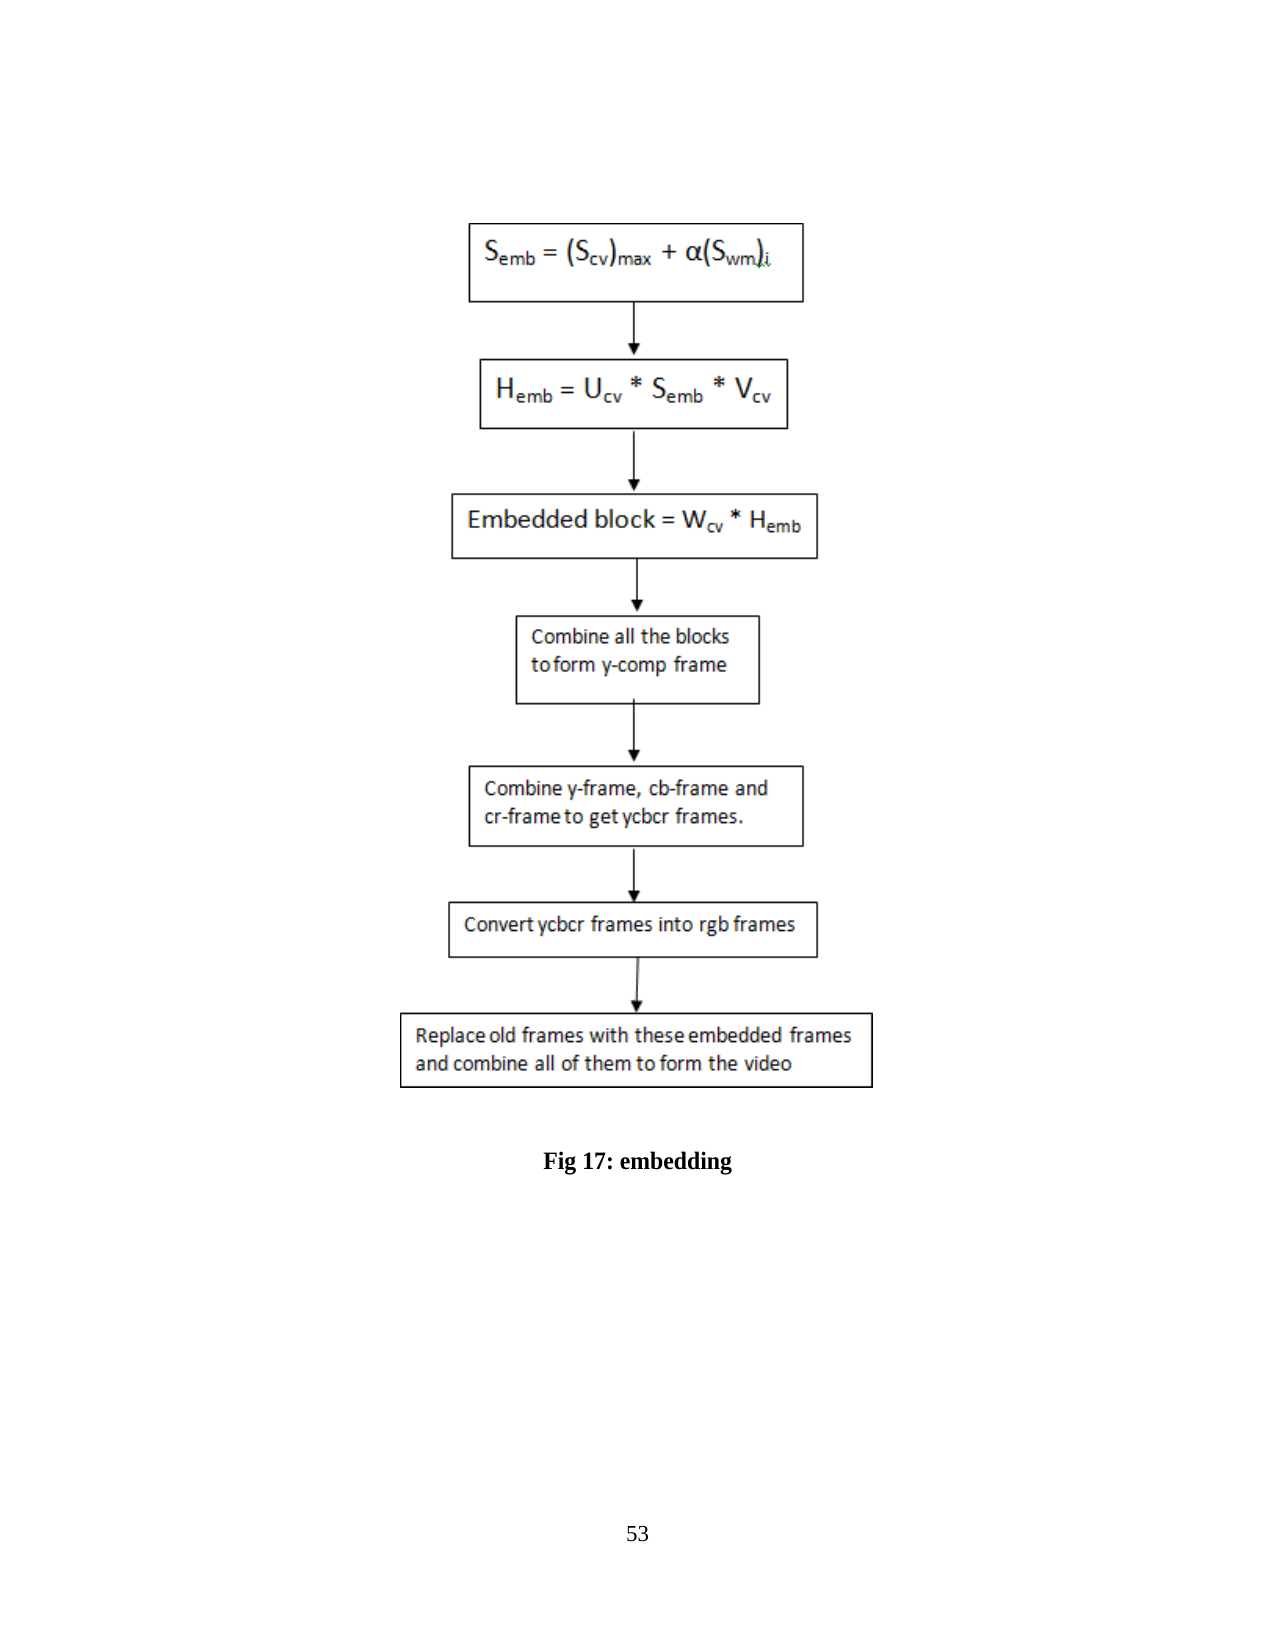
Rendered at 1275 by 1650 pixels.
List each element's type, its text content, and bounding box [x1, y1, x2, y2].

picture [400, 223, 873, 1088]
subtitle Fig 17: embedding [469, 1146, 806, 1174]
